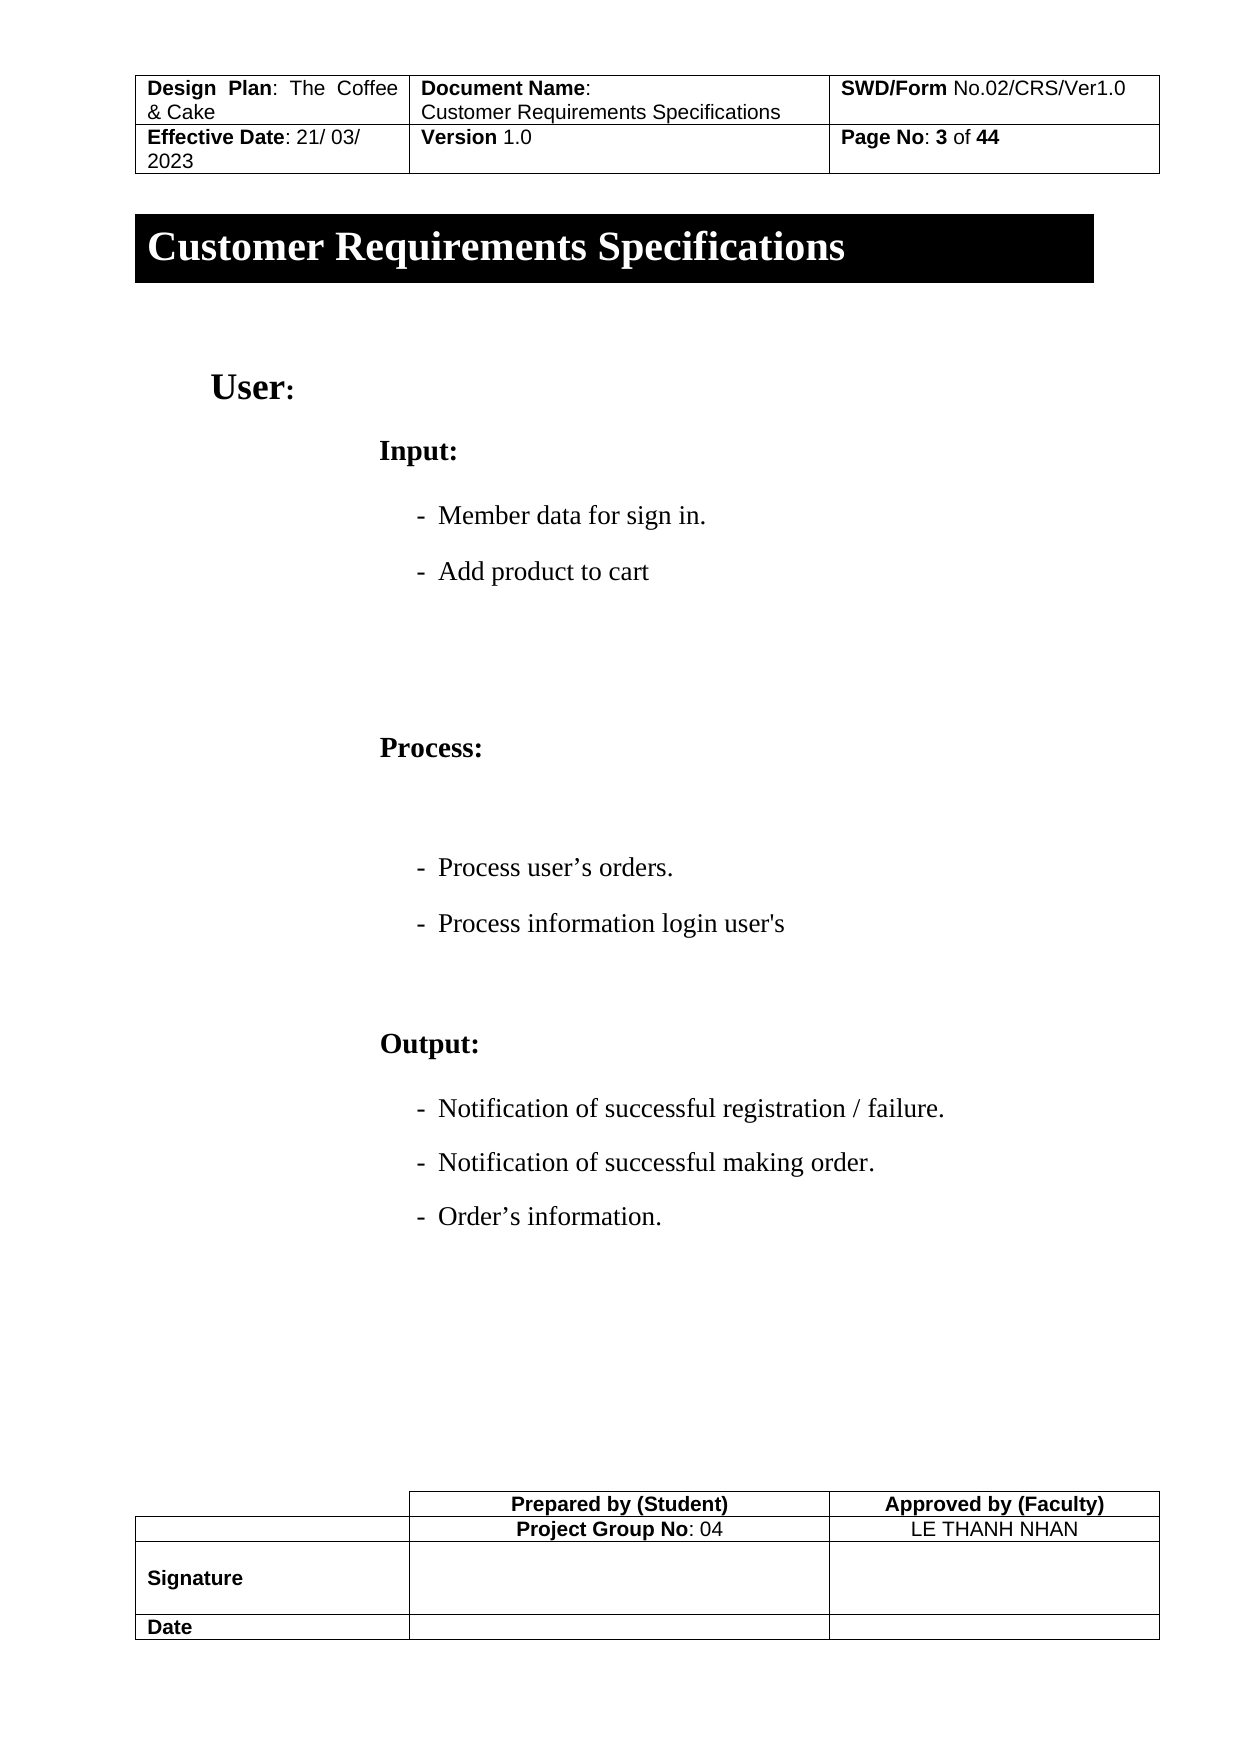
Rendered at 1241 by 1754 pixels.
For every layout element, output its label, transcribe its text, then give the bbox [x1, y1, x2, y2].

table_header User: [189, 354, 1143, 421]
table_header Customer Requirements Specifications [136, 215, 1093, 281]
table_cell Input: [189, 421, 1143, 486]
table_cell Process: [189, 718, 1143, 783]
table_cell Output: [189, 1014, 1143, 1079]
table_cell Process user’s orders. Process information login user's [189, 783, 1143, 1014]
table_cell Member data for sign in. Add product to cart [189, 486, 1143, 717]
table_cell Notification of successful registration / failure. Notification of successful making order. Order’s information. [189, 1080, 1143, 1244]
